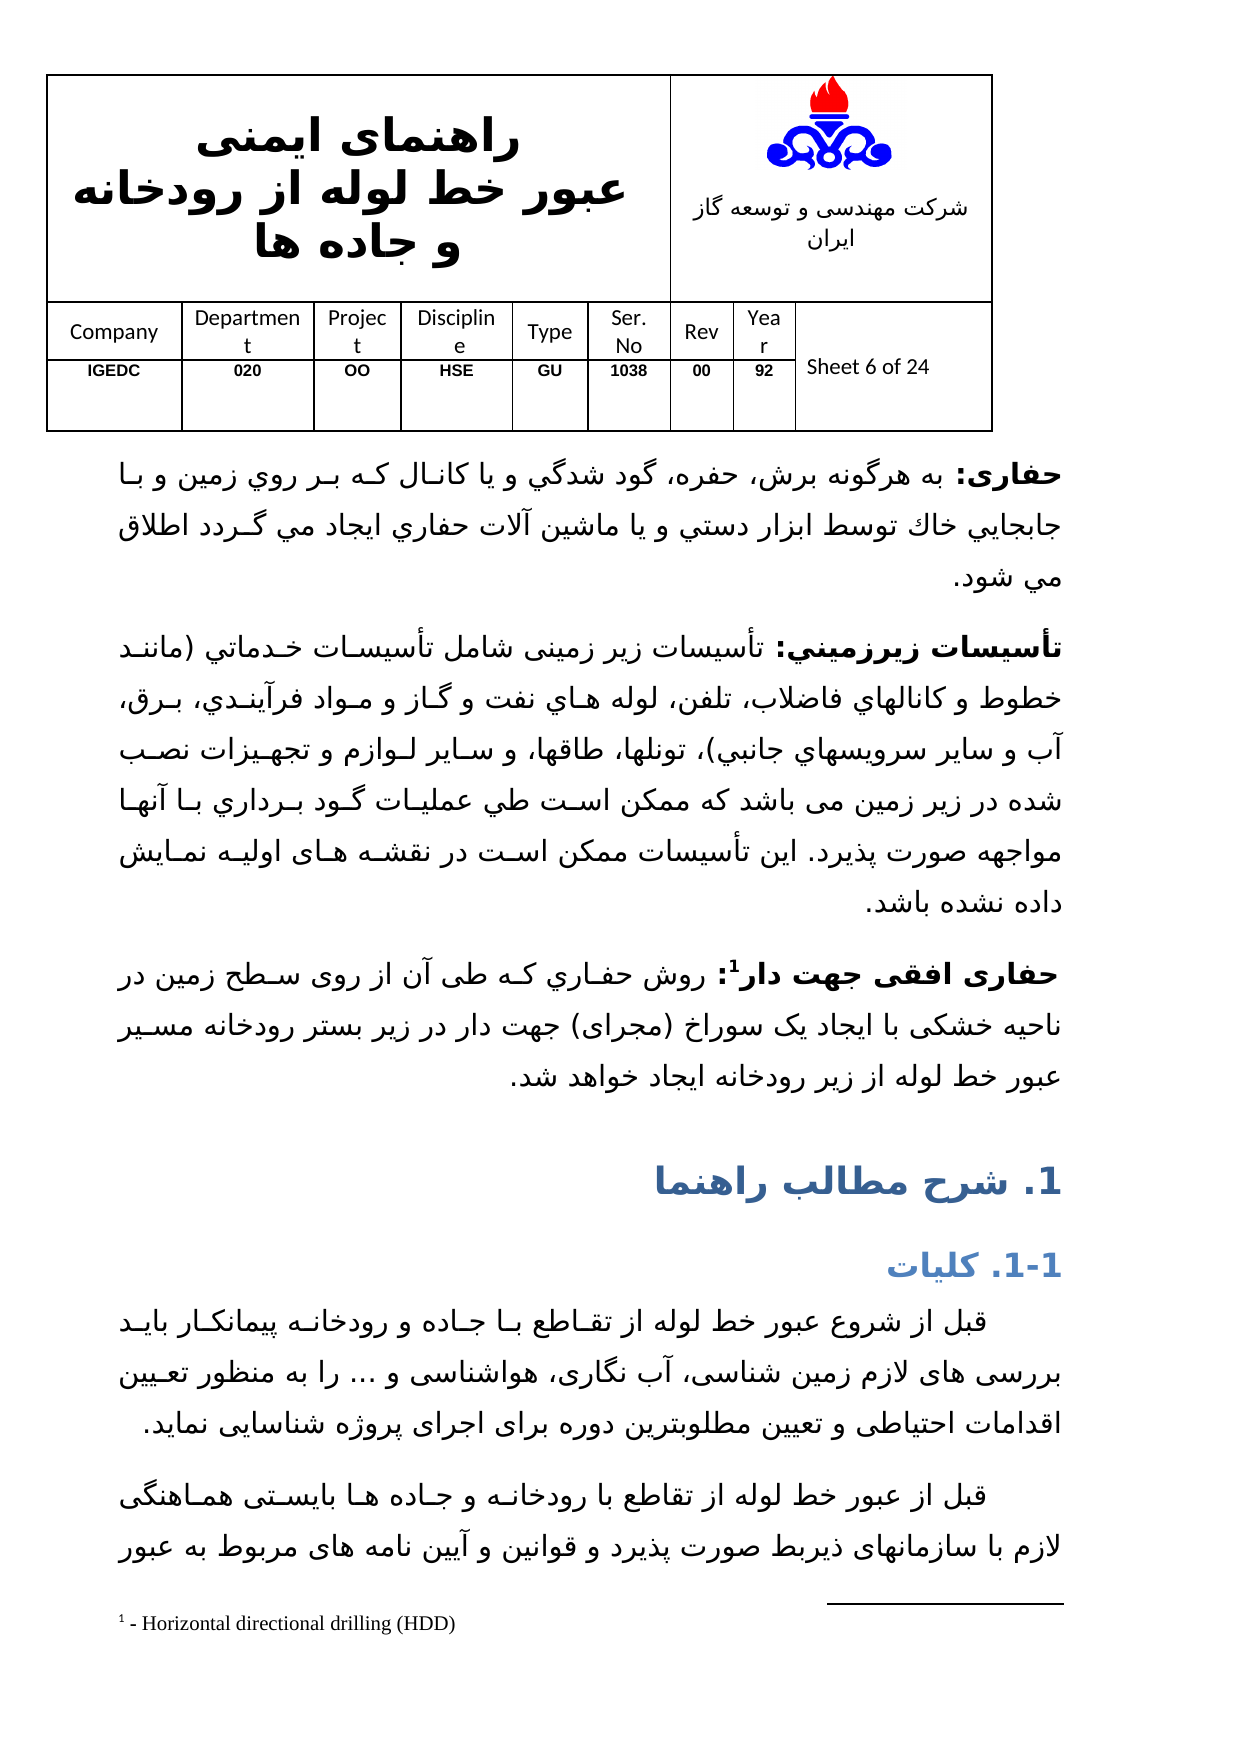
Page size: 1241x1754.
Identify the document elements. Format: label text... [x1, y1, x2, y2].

text تأسيسات زيرزميني: تأسیسات زیر زمینی شامل تأسيسات خدماتي (مانند خطوط و كانالهاي فاضلاب، تلفن، لوله هاي نفت و گاز و مواد فرآيندي، برق، آب و ساير سرويسهاي جانبي)، تونلها، طاقها، و ساير لوازم و تجهيزات نصب شده در زير زمين می باشد كه ممكن است طي عمليات گود برداري با آنها مواجهه صورت پذیرد. این تأسیسات ممکن است در نقشه های اولیه نمایش داده نشده باشد. [118, 631, 1063, 919]
picture [754, 76, 908, 170]
subtitle 1. شرح مطالب راهنما [118, 1160, 1063, 1203]
subtitle 1-1. کلیات [118, 1246, 1063, 1285]
text قبل از شروع عبور خط لوله از تقاطع با جاده و رودخانه پیمانکار باید بررسی های لازم زمین شناسی، آب نگاری، هواشناسی و ... را به منظور تعیین اقدامات احتیاطی و تعیین مطلوبترین دوره برای اجرای پروژه شناسایی نماید. [118, 1304, 1063, 1440]
text حفاری افقی جهت دار: روش حفاري که طی آن از روی سطح زمین در ناحیه خشکی با ایجاد یک سوراخ (مجرای) جهت دار در زیر بستر رودخانه مسیر عبور خط لوله از زیر رودخانه ایجاد خواهد شد. [118, 957, 1063, 1093]
text حفاری: به هرگونه برش، حفره، گود شدگي و يا كانال كه بر روي زمين و با جابجايي خاك توسط ابزار دستي و يا ماشين آلات حفاري ايجاد مي گردد اطلاق مي شود. [118, 457, 1063, 593]
